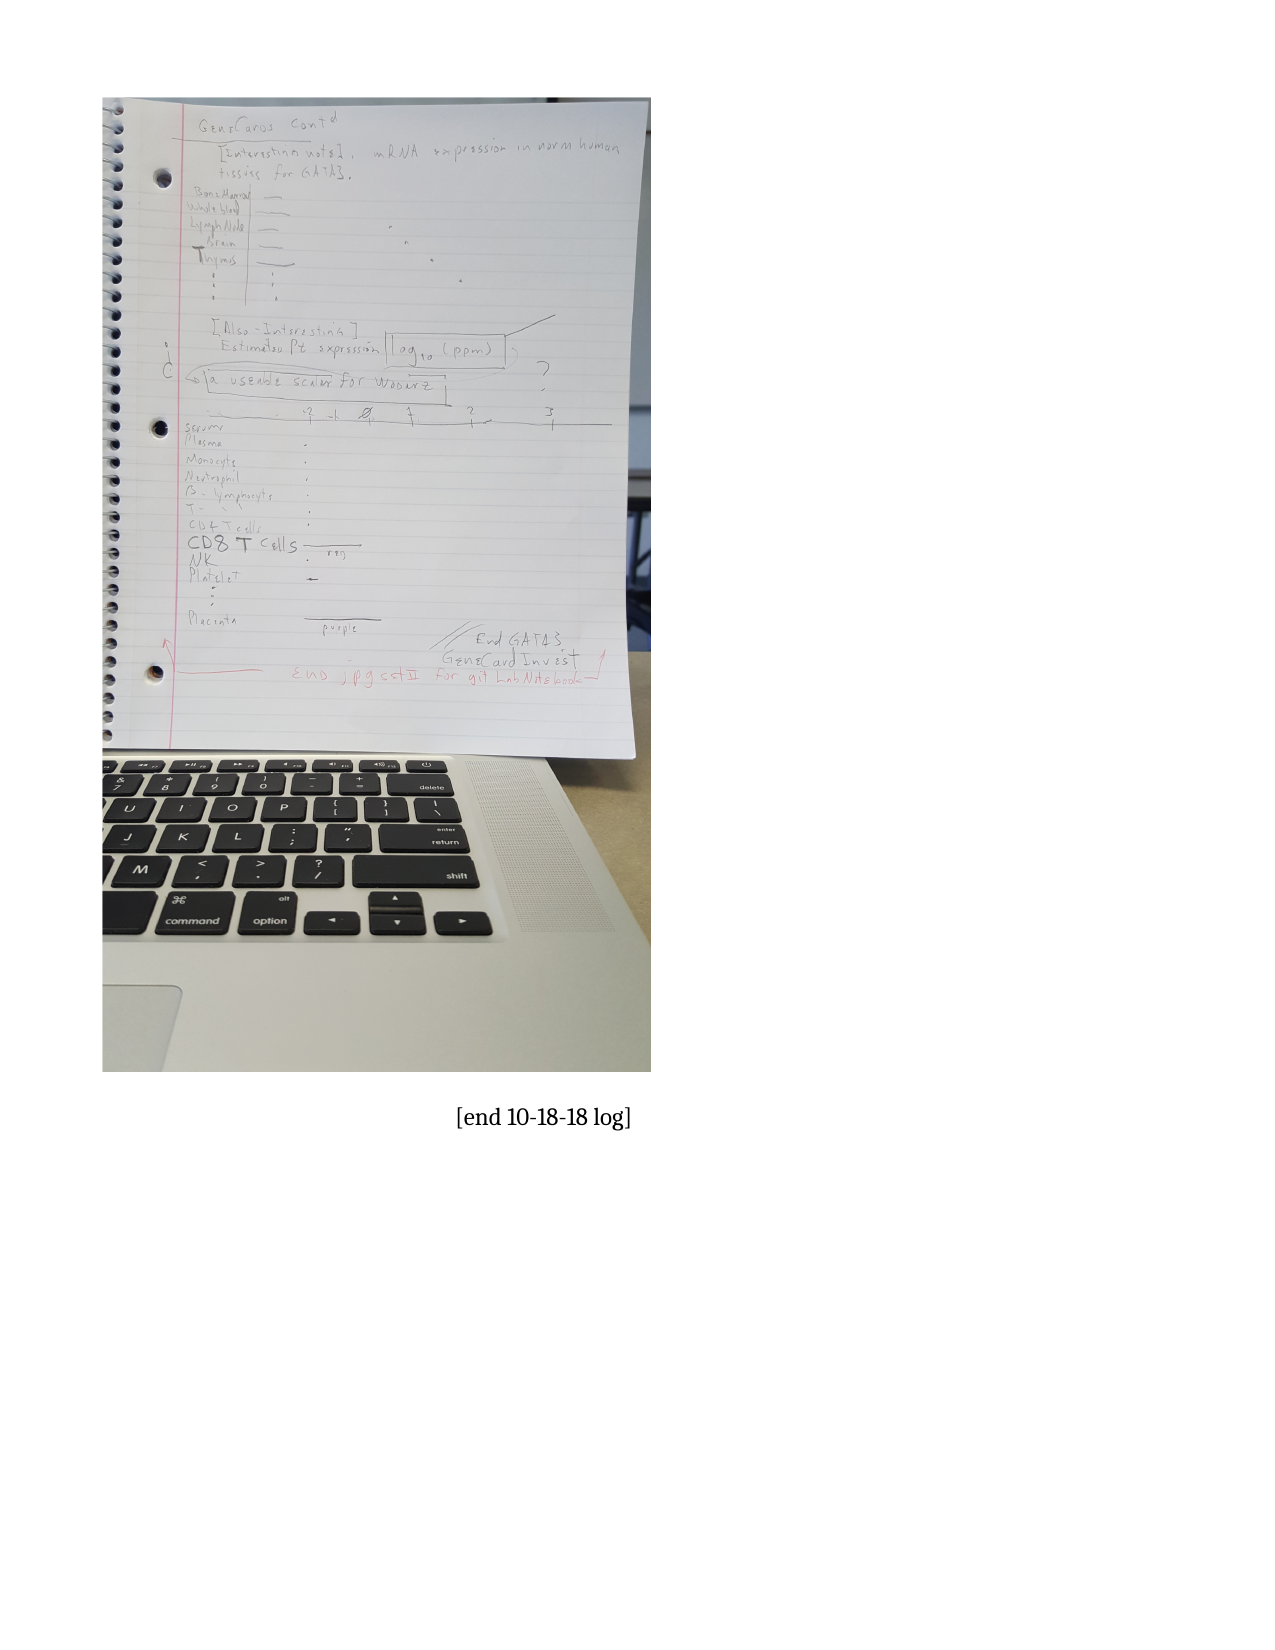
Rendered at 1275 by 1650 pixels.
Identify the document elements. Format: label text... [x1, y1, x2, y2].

text [end 10-18-18 log] [97, 1103, 1177, 1132]
picture [103, 99, 651, 1072]
